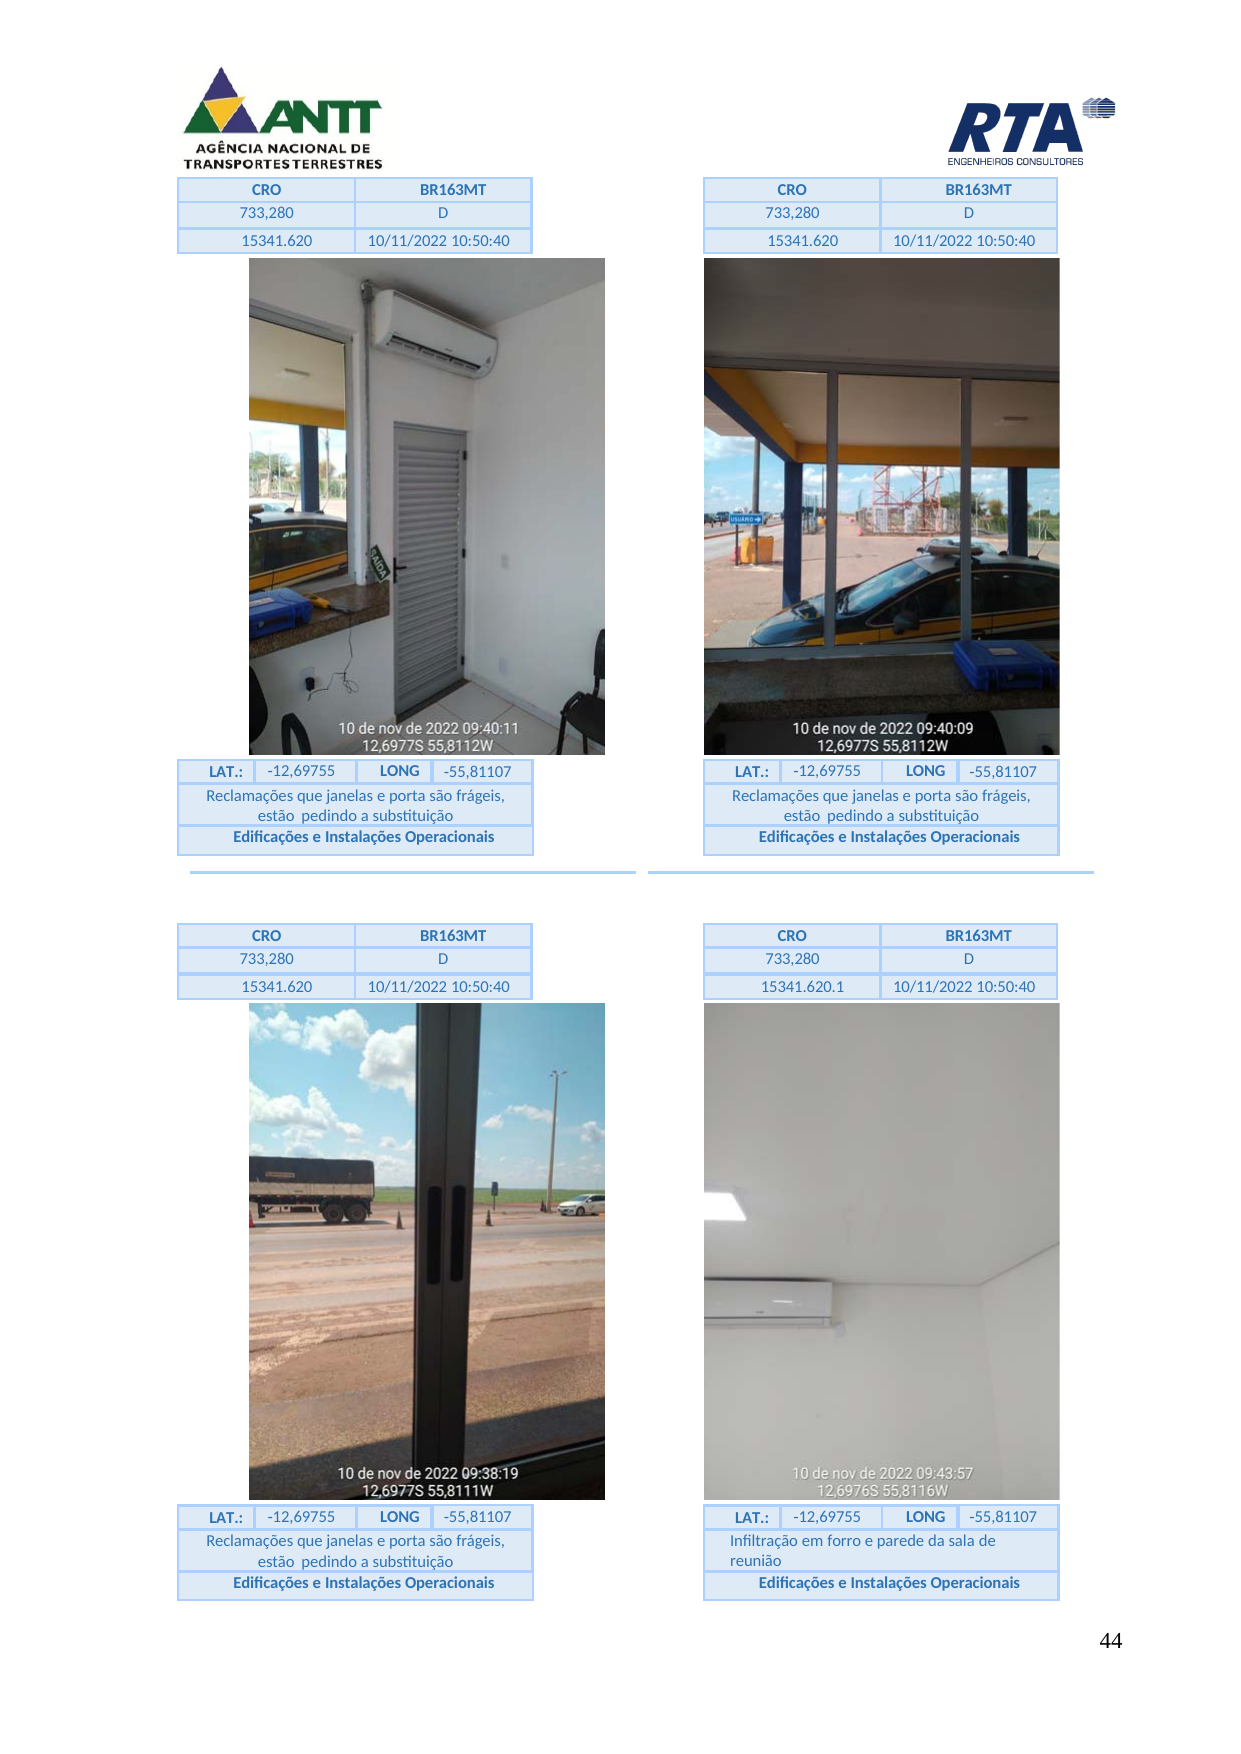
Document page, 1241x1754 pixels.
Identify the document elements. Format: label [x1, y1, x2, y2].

picture [249, 1003, 605, 1500]
picture [177, 66, 402, 177]
picture [932, 86, 1123, 176]
picture [704, 1003, 1060, 1500]
picture [704, 258, 1060, 755]
picture [249, 258, 605, 755]
